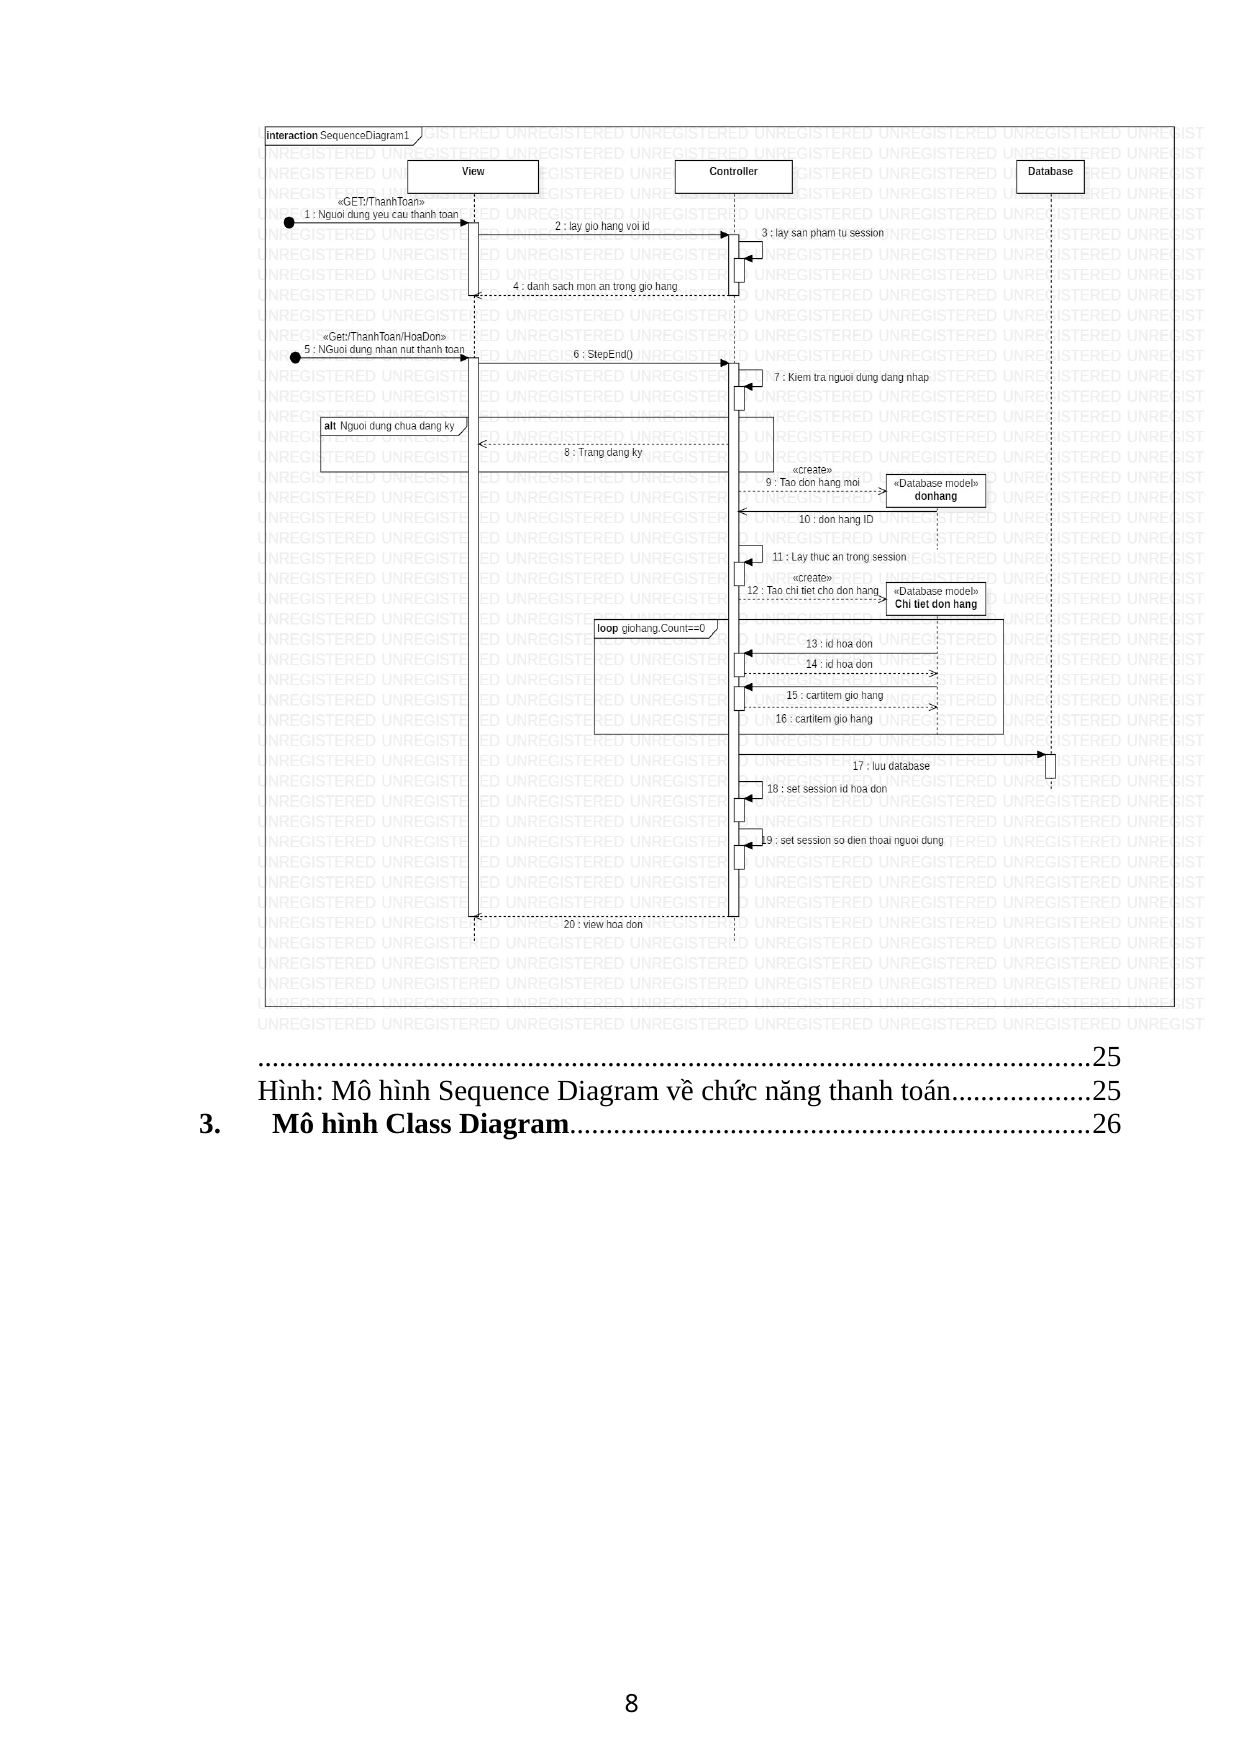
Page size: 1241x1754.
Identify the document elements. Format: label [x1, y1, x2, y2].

picture [257, 118, 1205, 1040]
